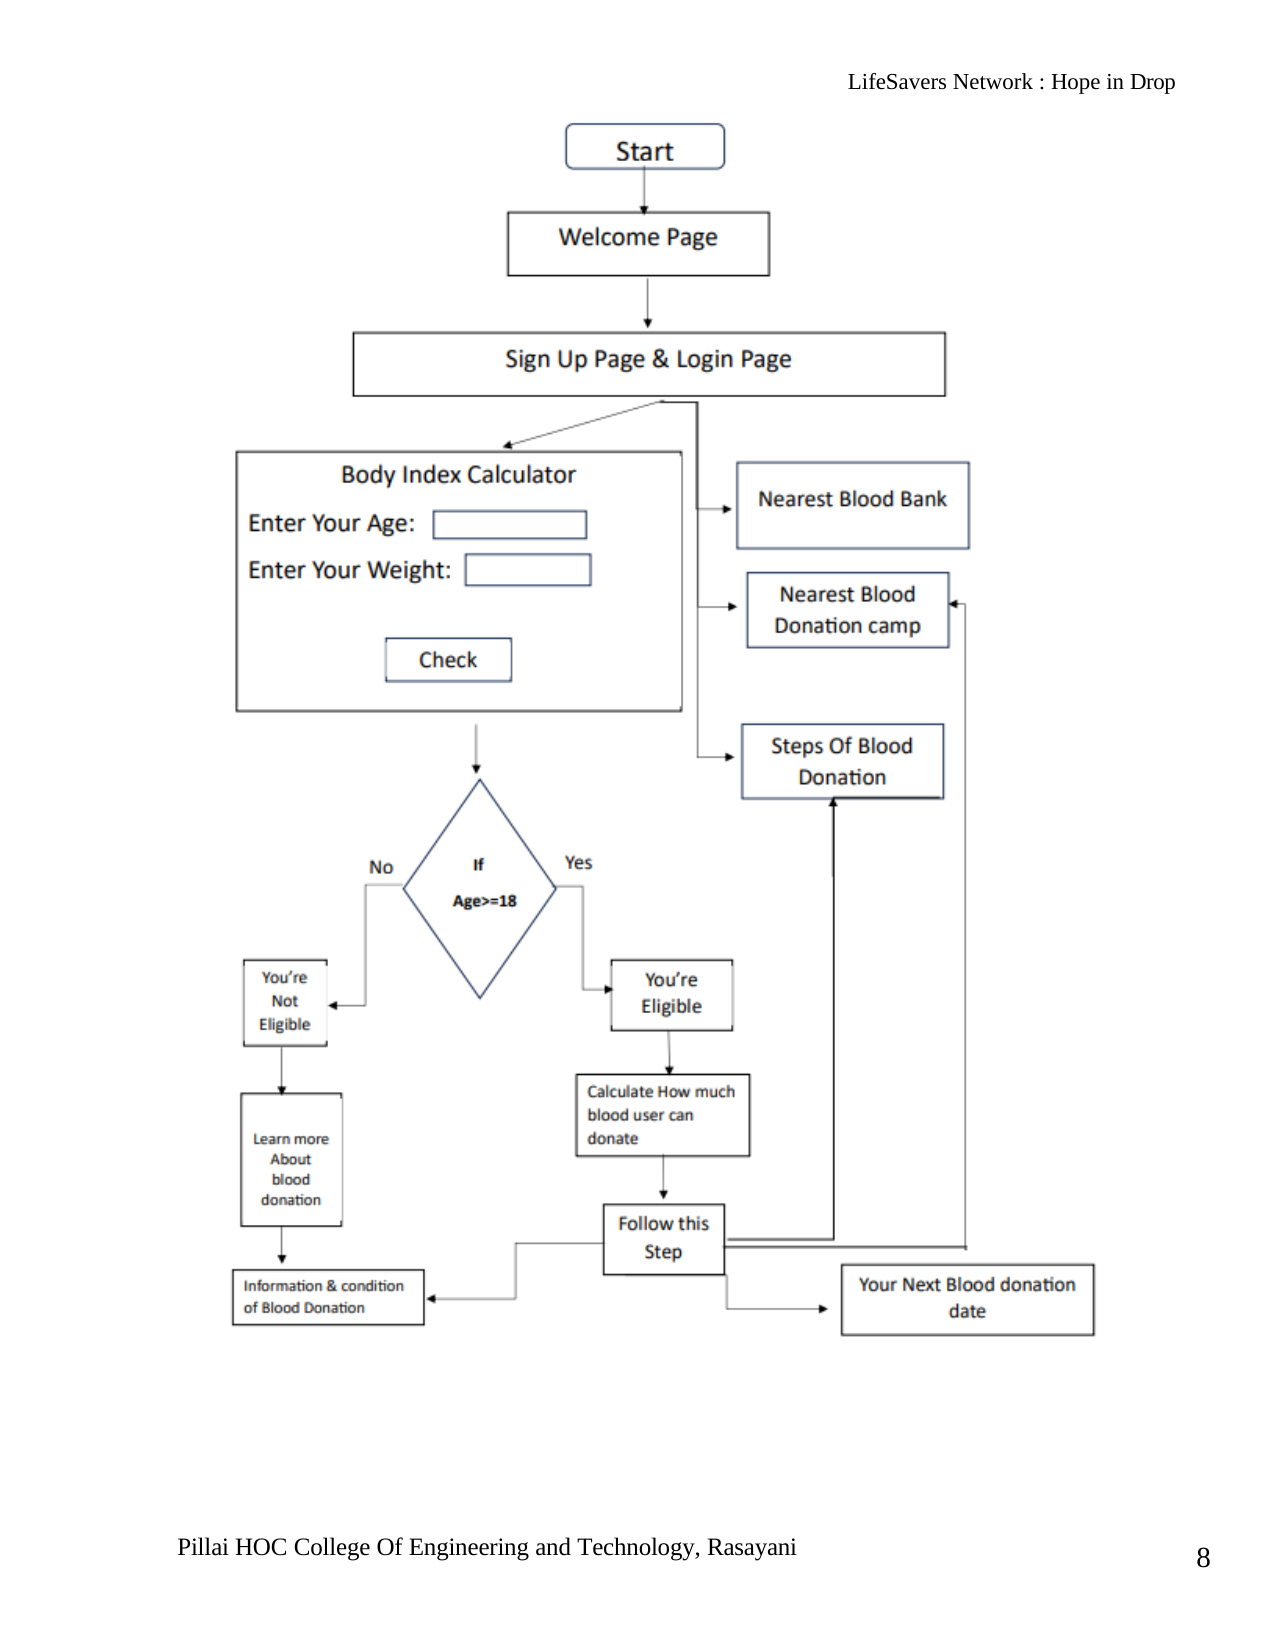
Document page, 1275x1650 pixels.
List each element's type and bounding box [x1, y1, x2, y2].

picture [184, 111, 1140, 1352]
